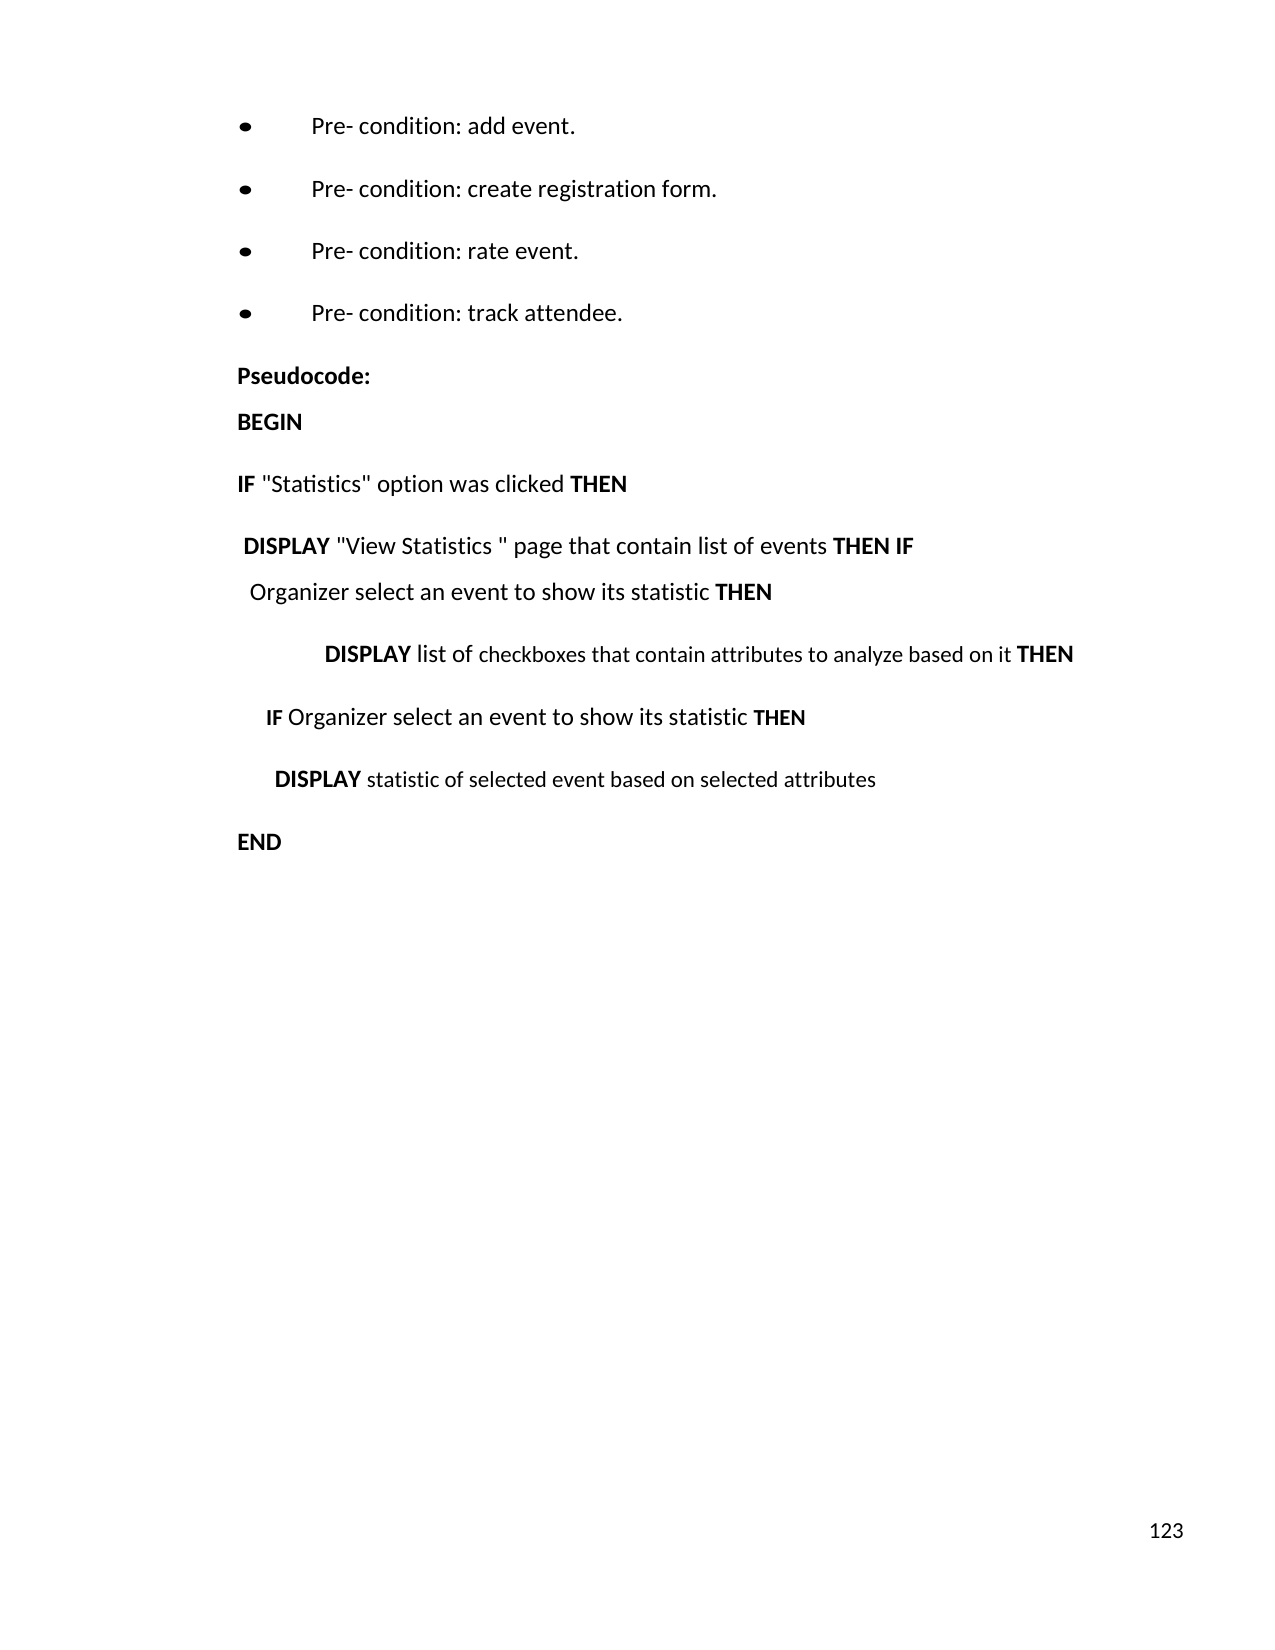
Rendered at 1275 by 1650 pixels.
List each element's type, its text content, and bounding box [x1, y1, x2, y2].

text DISPLAY statistic of selected event based on selected attributes [274, 763, 1198, 794]
text • Pre- condition: rate event. [237, 235, 1198, 266]
text DISPLAY list of checkboxes that contain attributes to analyze based on it THEN [324, 639, 1198, 669]
text DISPLAY "View Statistics " page that contain list of events THEN IF Organizer select an event to show its statistic THEN [243, 531, 929, 607]
text END [237, 826, 1198, 856]
text Pseudocode: BEGIN [237, 360, 374, 436]
text IF "Statistics" option was clicked THEN [237, 468, 1198, 499]
text • Pre- condition: track attendee. [237, 298, 1198, 328]
text IF Organizer select an event to show its statistic THEN [266, 701, 1198, 732]
text • Pre- condition: create registration form. [237, 173, 1198, 203]
text • Pre- condition: add event. [237, 110, 1198, 141]
